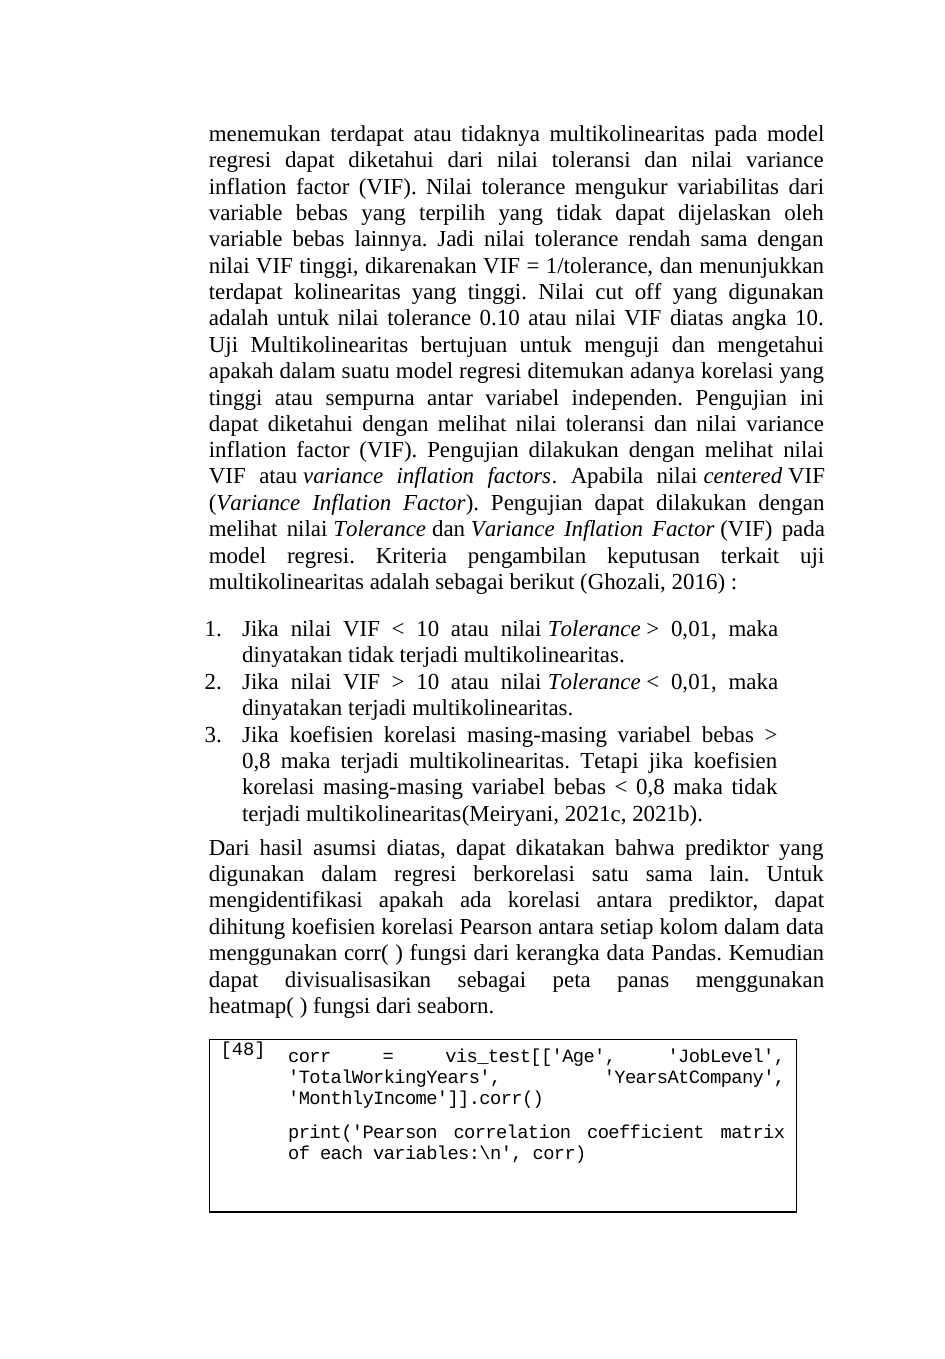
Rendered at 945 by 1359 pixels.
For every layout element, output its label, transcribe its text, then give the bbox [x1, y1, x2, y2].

list Jika nilai VIF > 10 atau nilai Tolerance < 0,01, maka dinyatakan terjadi multikolinearitas. [204, 668, 778, 721]
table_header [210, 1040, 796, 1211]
list Jika nilai VIF < 10 atau nilai Tolerance > 0,01, maka dinyatakan tidak terjadi multikolinearitas. [204, 615, 778, 668]
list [209, 120, 825, 594]
list Dari hasil asumsi diatas, dapat dikatakan bahwa prediktor yang digunakan dalam regresi berkorelasi satu sama lain. Untuk mengidentifikasi apakah ada korelasi antara prediktor, dapat dihitung koefisien korelasi Pearson antara setiap kolom dalam data menggunakan corr( ) fungsi dari kerangka data Pandas. Kemudian dapat divisualisasikan sebagai peta panas menggunakan heatmap( ) fungsi dari seaborn. [209, 834, 825, 1018]
list Jika koefisien korelasi masing-masing variabel bebas > 0,8 maka terjadi multikolinearitas. Tetapi jika koefisien korelasi masing-masing variabel bebas < 0,8 maka tidak terjadi multikolinearitas. [204, 721, 778, 826]
